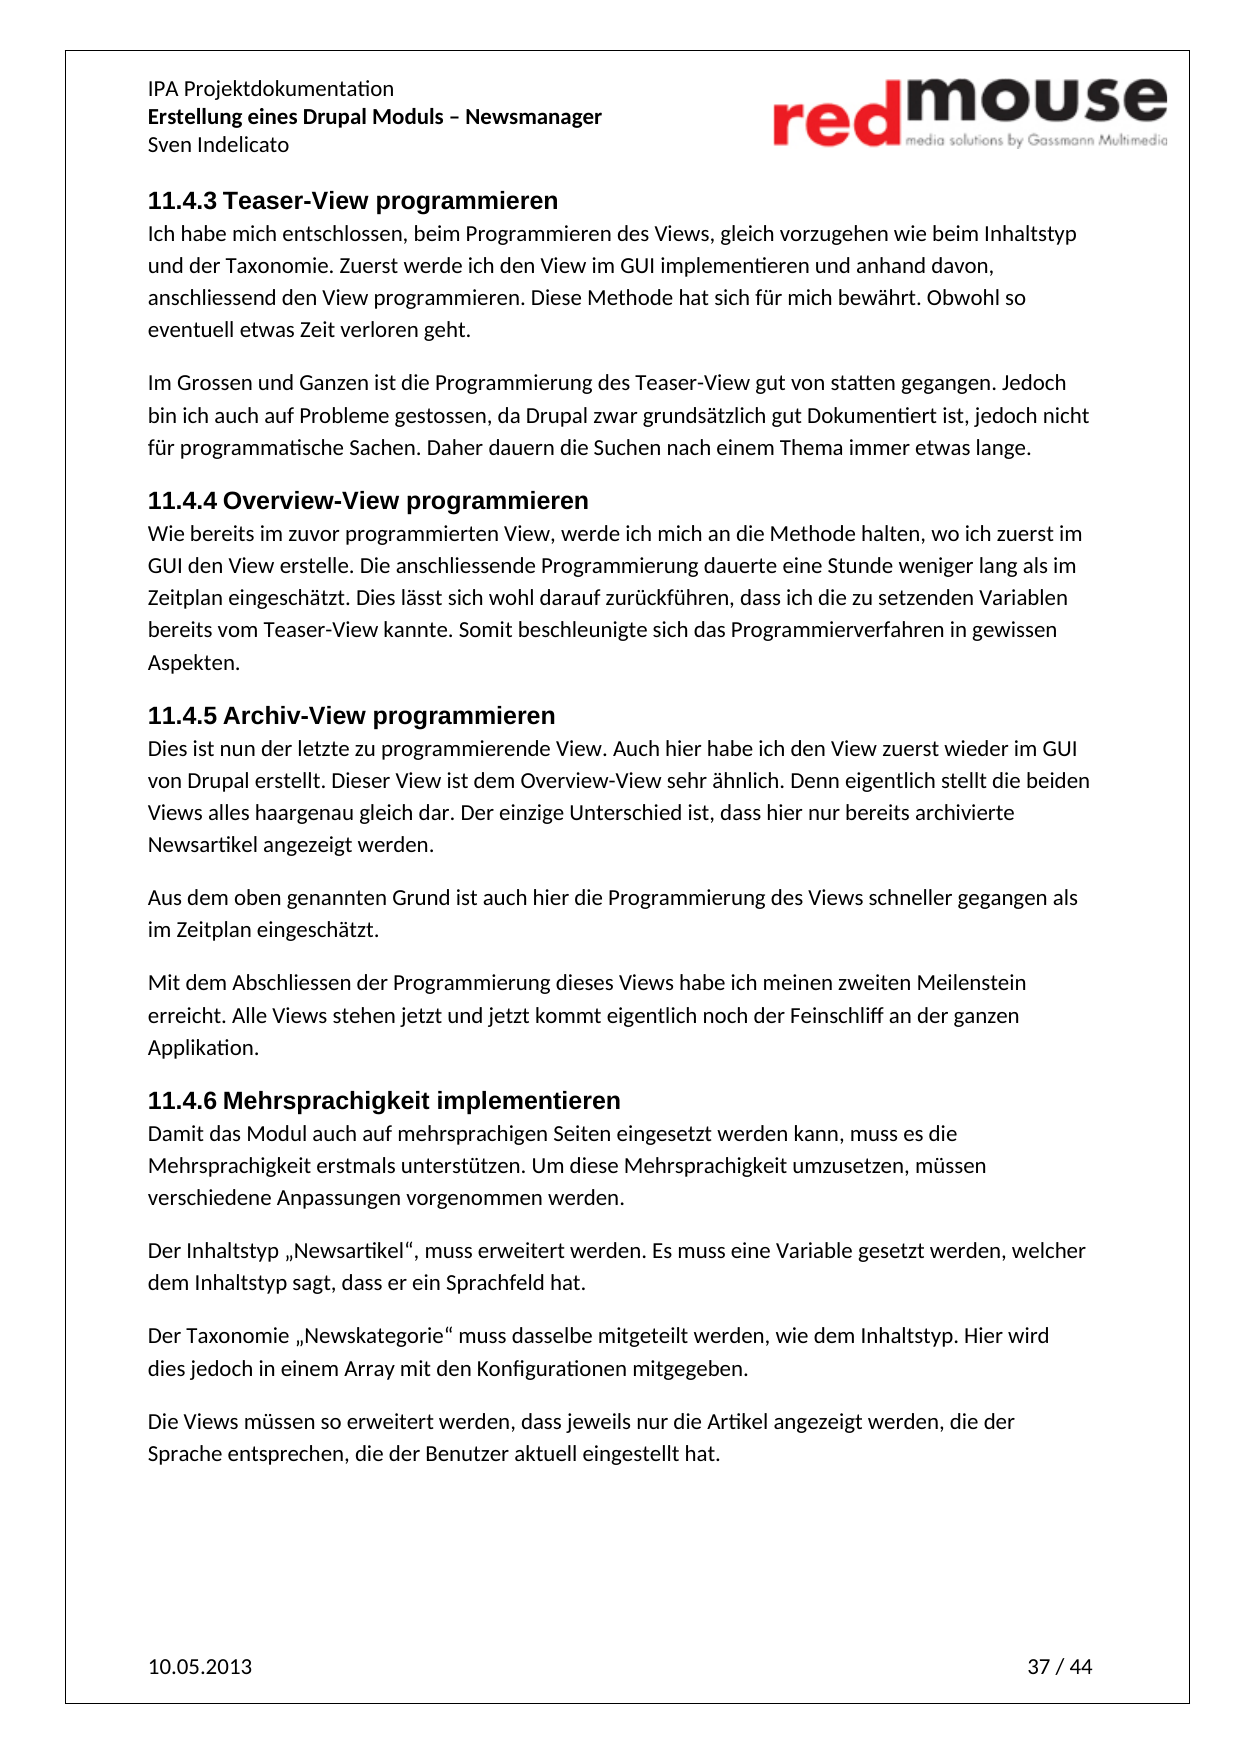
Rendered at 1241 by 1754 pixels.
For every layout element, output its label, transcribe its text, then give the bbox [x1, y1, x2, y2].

text Aus dem oben genannten Grund ist auch hier die Programmierung des Views schneller gegangen als im Zeitplan eingeschätzt. [148, 883, 1093, 943]
subtitle Teaser-View programmieren [148, 186, 1093, 215]
text Mit dem Abschliessen der Programmierung dieses Views habe ich meinen zweiten Meilenstein erreicht. Alle Views stehen jetzt und jetzt kommt eigentlich noch der Feinschliff an der ganzen Applikation. [148, 968, 1093, 1061]
subtitle Archiv-View programmieren [148, 701, 1093, 729]
text Im Grossen und Ganzen ist die Programmierung des Teaser-View gut von statten gegangen. Jedoch bin ich auch auf Probleme gestossen, da Drupal zwar grundsätzlich gut Dokumentiert ist, jedoch nicht für programmatische Sachen. Daher dauern die Suchen nach einem Thema immer etwas lange. [148, 368, 1093, 461]
text Damit das Modul auch auf mehrsprachigen Seiten eingesetzt werden kann, muss es die Mehrsprachigkeit erstmals unterstützen. Um diese Mehrsprachigkeit umzusetzen, müssen verschiedene Anpassungen vorgenommen werden. [148, 1119, 1093, 1211]
picture [773, 78, 1168, 149]
subtitle Overview-View programmieren [148, 486, 1093, 515]
text Dies ist nun der letzte zu programmierende View. Auch hier habe ich den View zuerst wieder im GUI von Drupal erstellt. Dieser View ist dem Overview-View sehr ähnlich. Denn eigentlich stellt die beiden Views alles haargenau gleich dar. Der einzige Unterschied ist, dass hier nur bereits archivierte Newsartikel angezeigt werden. [148, 734, 1093, 858]
text Wie bereits im zuvor programmierten View, werde ich mich an die Methode halten, wo ich zuerst im GUI den View erstelle. Die anschliessende Programmierung dauerte eine Stunde weniger lang als im Zeitplan eingeschätzt. Dies lässt sich wohl darauf zurückführen, dass ich die zu setzenden Variablen bereits vom Teaser-View kannte. Somit beschleunigte sich das Programmierverfahren in gewissen Aspekten. [148, 519, 1093, 676]
text Der Inhaltstyp „Newsartikel“, muss erweitert werden. Es muss eine Variable gesetzt werden, welcher dem Inhaltstyp sagt, dass er ein Sprachfeld hat. [148, 1236, 1093, 1297]
text Die Views müssen so erweitert werden, dass jeweils nur die Artikel angezeigt werden, die der Sprache entsprechen, die der Benutzer aktuell eingestellt hat. [148, 1407, 1093, 1467]
text Ich habe mich entschlossen, beim Programmieren des Views, gleich vorzugehen wie beim Inhaltstyp und der Taxonomie. Zuerst werde ich den View im GUI implementieren und anhand davon, anschliessend den View programmieren. Diese Methode hat sich für mich bewährt. Obwohl so eventuell etwas Zeit verloren geht. [148, 219, 1093, 343]
text Der Taxonomie „Newskategorie“ muss dasselbe mitgeteilt werden, wie dem Inhaltstyp. Hier wird dies jedoch in einem Array mit den Konfigurationen mitgegeben. [148, 1322, 1093, 1382]
subtitle Mehrsprachigkeit implementieren [148, 1086, 1093, 1115]
